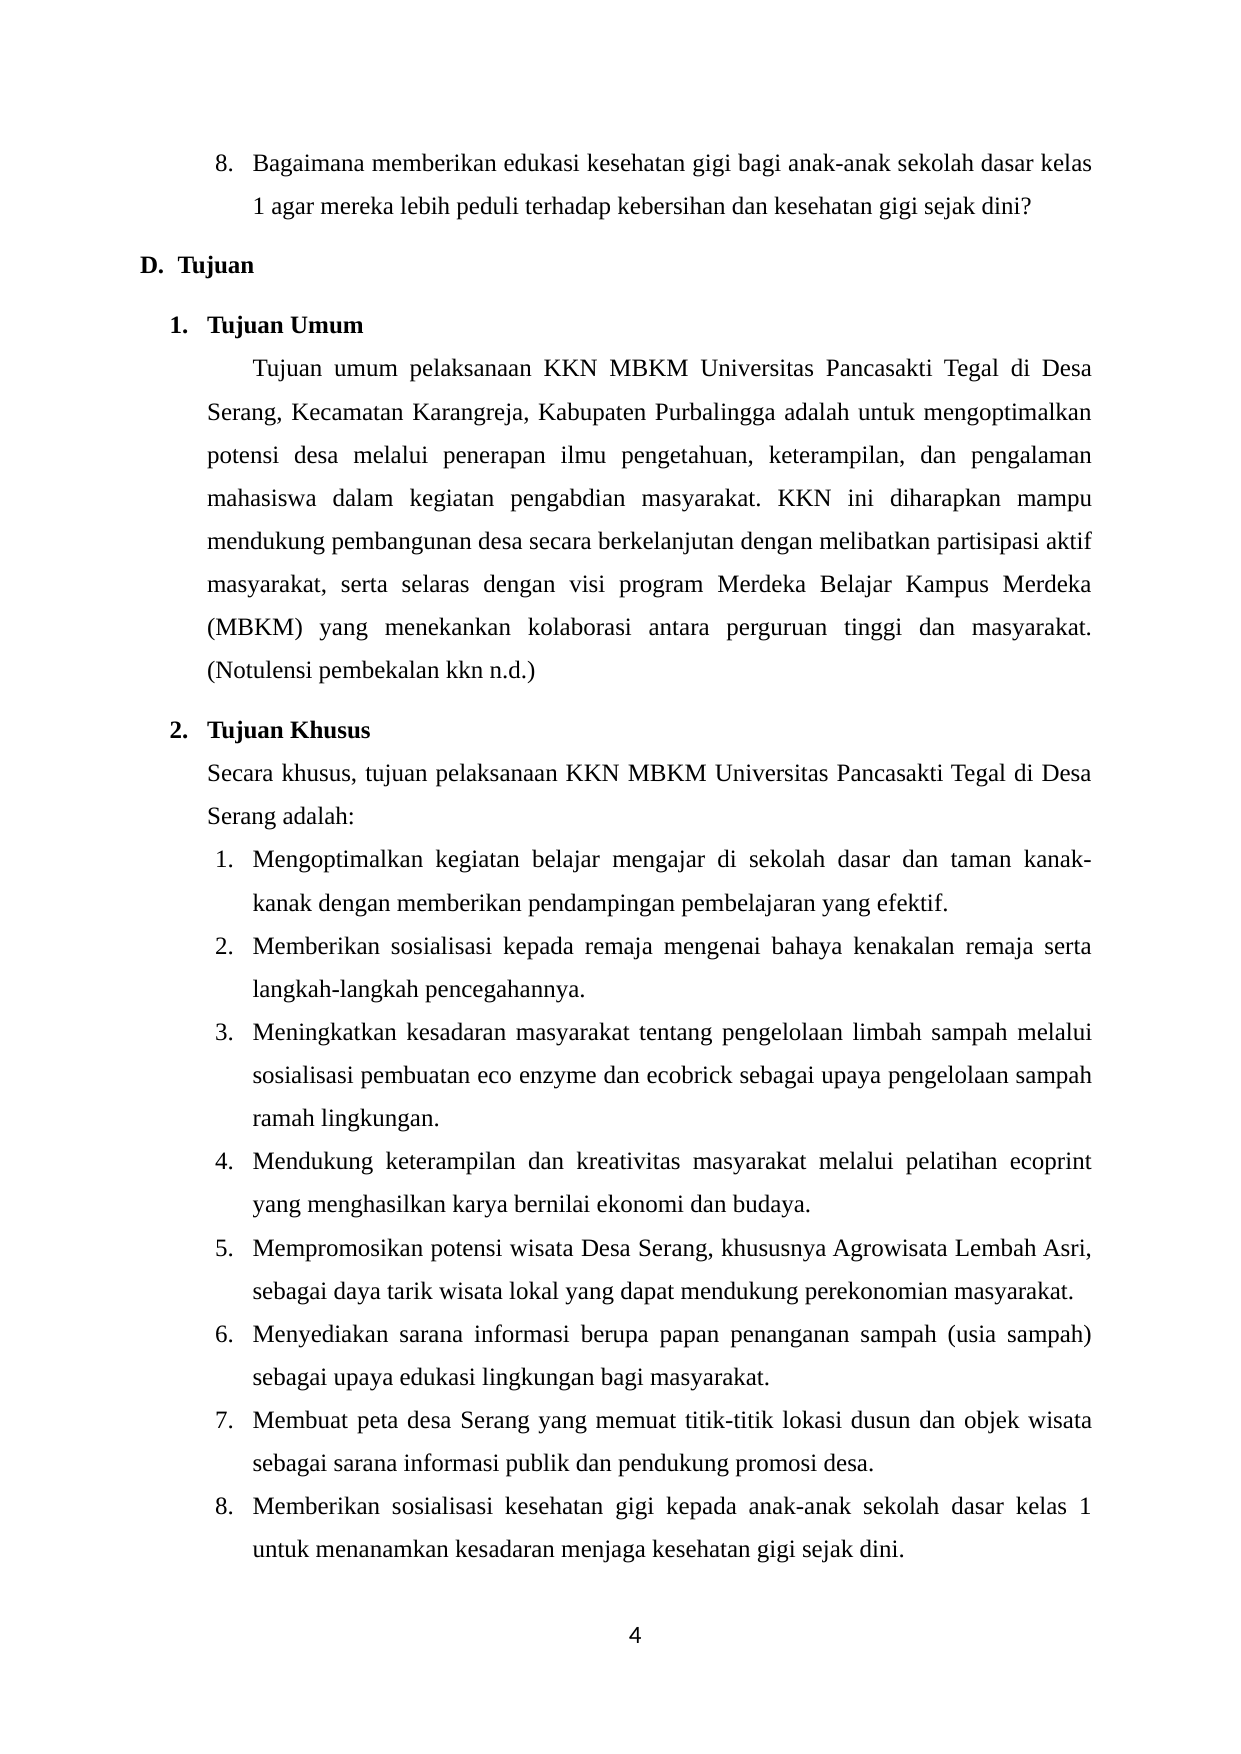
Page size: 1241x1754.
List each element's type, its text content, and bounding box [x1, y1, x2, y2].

subtitle Tujuan Khusus [169, 715, 1092, 744]
list Membuat peta desa Serang yang memuat titik-titik lokasi dusun dan objek wisata sebagai sarana informasi publik dan pendukung promosi desa. [215, 1405, 1092, 1477]
list Memberikan sosialisasi kepada remaja mengenai bahaya kenakalan remaja serta langkah-langkah pencegahannya. [215, 931, 1092, 1003]
list Memberikan sosialisasi kesehatan gigi kepada anak-anak sekolah dasar kelas 1 untuk menanamkan kesadaran menjaga kesehatan gigi sejak dini. [215, 1491, 1092, 1563]
list Mengoptimalkan kegiatan belajar mengajar di sekolah dasar dan taman kanak-kanak dengan memberikan pendampingan pembelajaran yang efektif. [215, 844, 1092, 916]
subtitle Tujuan Umum [169, 310, 1092, 339]
text Tujuan umum pelaksanaan KKN MBKM Universitas Pancasakti Tegal di Desa Serang, Kecamatan Karangreja, Kabupaten Purbalingga adalah untuk mengoptimalkan potensi desa melalui penerapan ilmu pengetahuan, keterampilan, dan pengalaman mahasiswa dalam kegiatan pengabdian masyarakat. KKN ini diharapkan mampu mendukung pembangunan desa secara berkelanjutan dengan melibatkan partisipasi aktif masyarakat, serta selaras dengan visi program Merdeka Belajar Kampus Merdeka (MBKM) yang menekankan kolaborasi antara perguruan tinggi dan masyarakat.(Notulensi pembekalan kkn n.d.) [207, 353, 1092, 684]
text Secara khusus, tujuan pelaksanaan KKN MBKM Universitas Pancasakti Tegal di Desa Serang adalah: [207, 758, 1092, 830]
list Meningkatkan kesadaran masyarakat tentang pengelolaan limbah sampah melalui sosialisasi pembuatan eco enzyme dan ecobrick sebagai upaya pengelolaan sampah ramah lingkungan. [215, 1017, 1092, 1132]
list Mendukung keterampilan dan kreativitas masyarakat melalui pelatihan ecoprint yang menghasilkan karya bernilai ekonomi dan budaya. [215, 1146, 1092, 1218]
list Menyediakan sarana informasi berupa papan penanganan sampah (usia sampah) sebagai upaya edukasi lingkungan bagi masyarakat. [215, 1319, 1092, 1391]
list Mempromosikan potensi wisata Desa Serang, khususnya Agrowisata Lembah Asri, sebagai daya tarik wisata lokal yang dapat mendukung perekonomian masyarakat. [215, 1233, 1092, 1304]
list Bagaimana memberikan edukasi kesehatan gigi bagi anak-anak sekolah dasar kelas 1 agar mereka lebih peduli terhadap kebersihan dan kesehatan gigi sejak dini? [215, 148, 1092, 219]
subtitle Tujuan [140, 251, 1092, 279]
